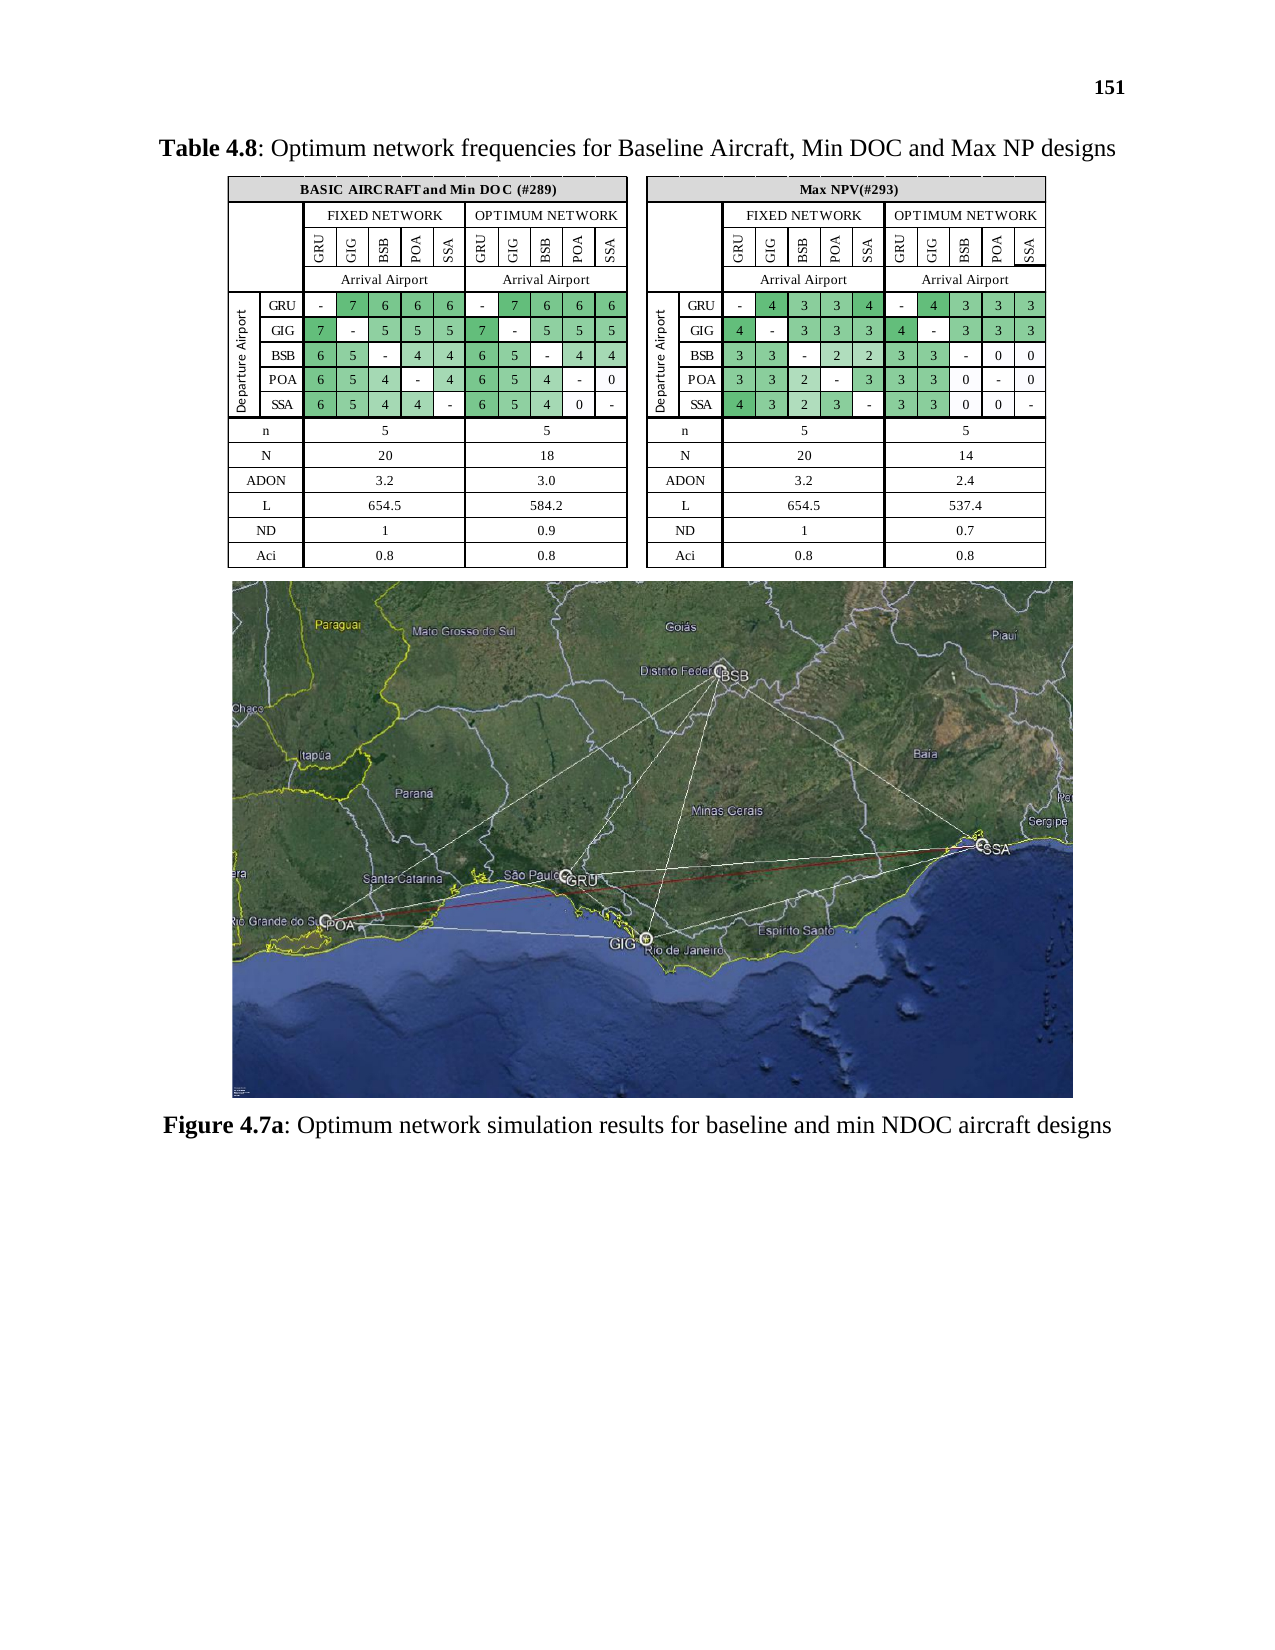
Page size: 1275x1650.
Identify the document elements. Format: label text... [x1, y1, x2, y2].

text Figure 4.7a: Optimum network simulation results for baseline and min NDOC aircraft designs [150, 1110, 1125, 1139]
picture [232, 581, 1073, 1098]
text Table 4.8: Optimum network frequencies for Baseline Aircraft, Min DOC and Max NP designs [150, 133, 1125, 162]
